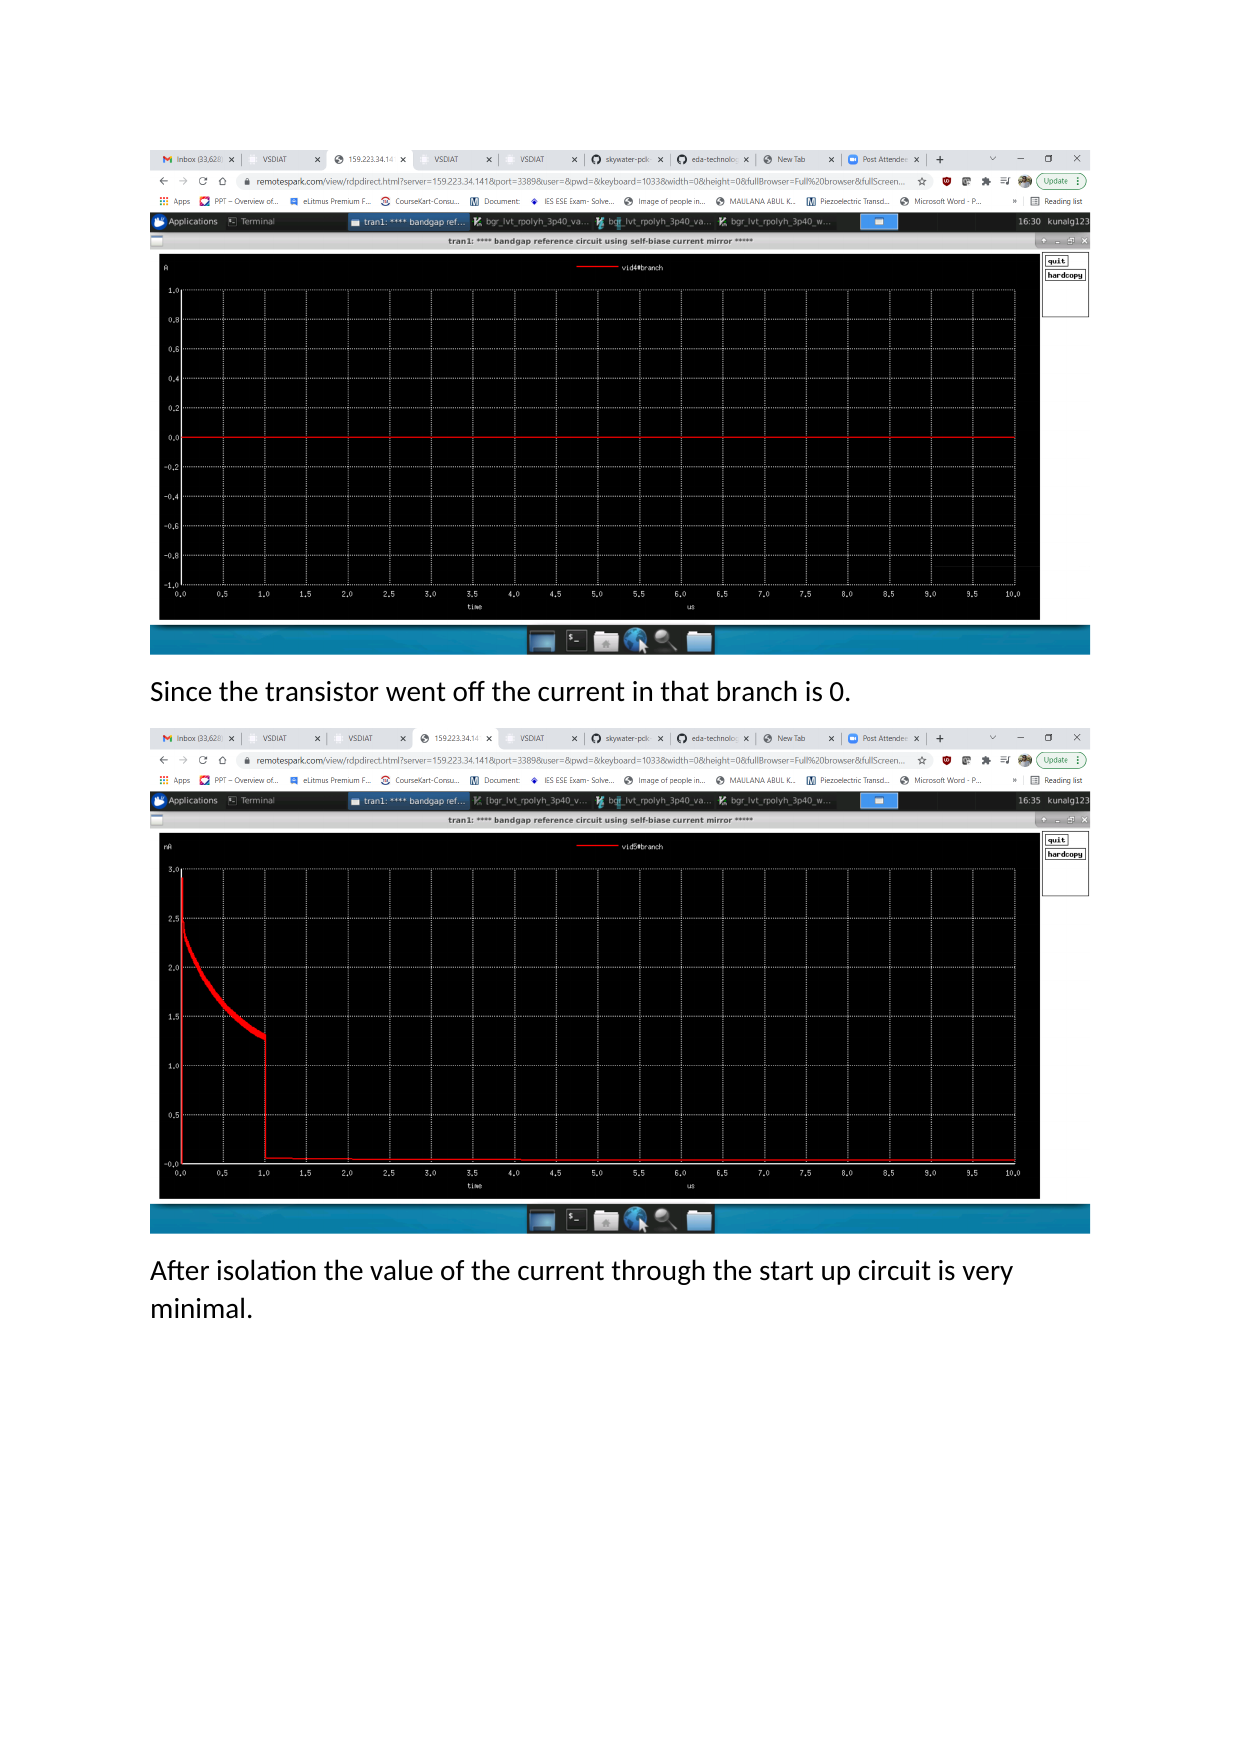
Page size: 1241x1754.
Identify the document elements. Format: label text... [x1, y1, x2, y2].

text Since the transistor went off the current in that branch is 0. [150, 673, 1090, 709]
picture [150, 150, 1091, 655]
text After isolation the value of the current through the start up circuit is very minimal. [150, 1252, 1090, 1326]
picture [150, 728, 1091, 1234]
